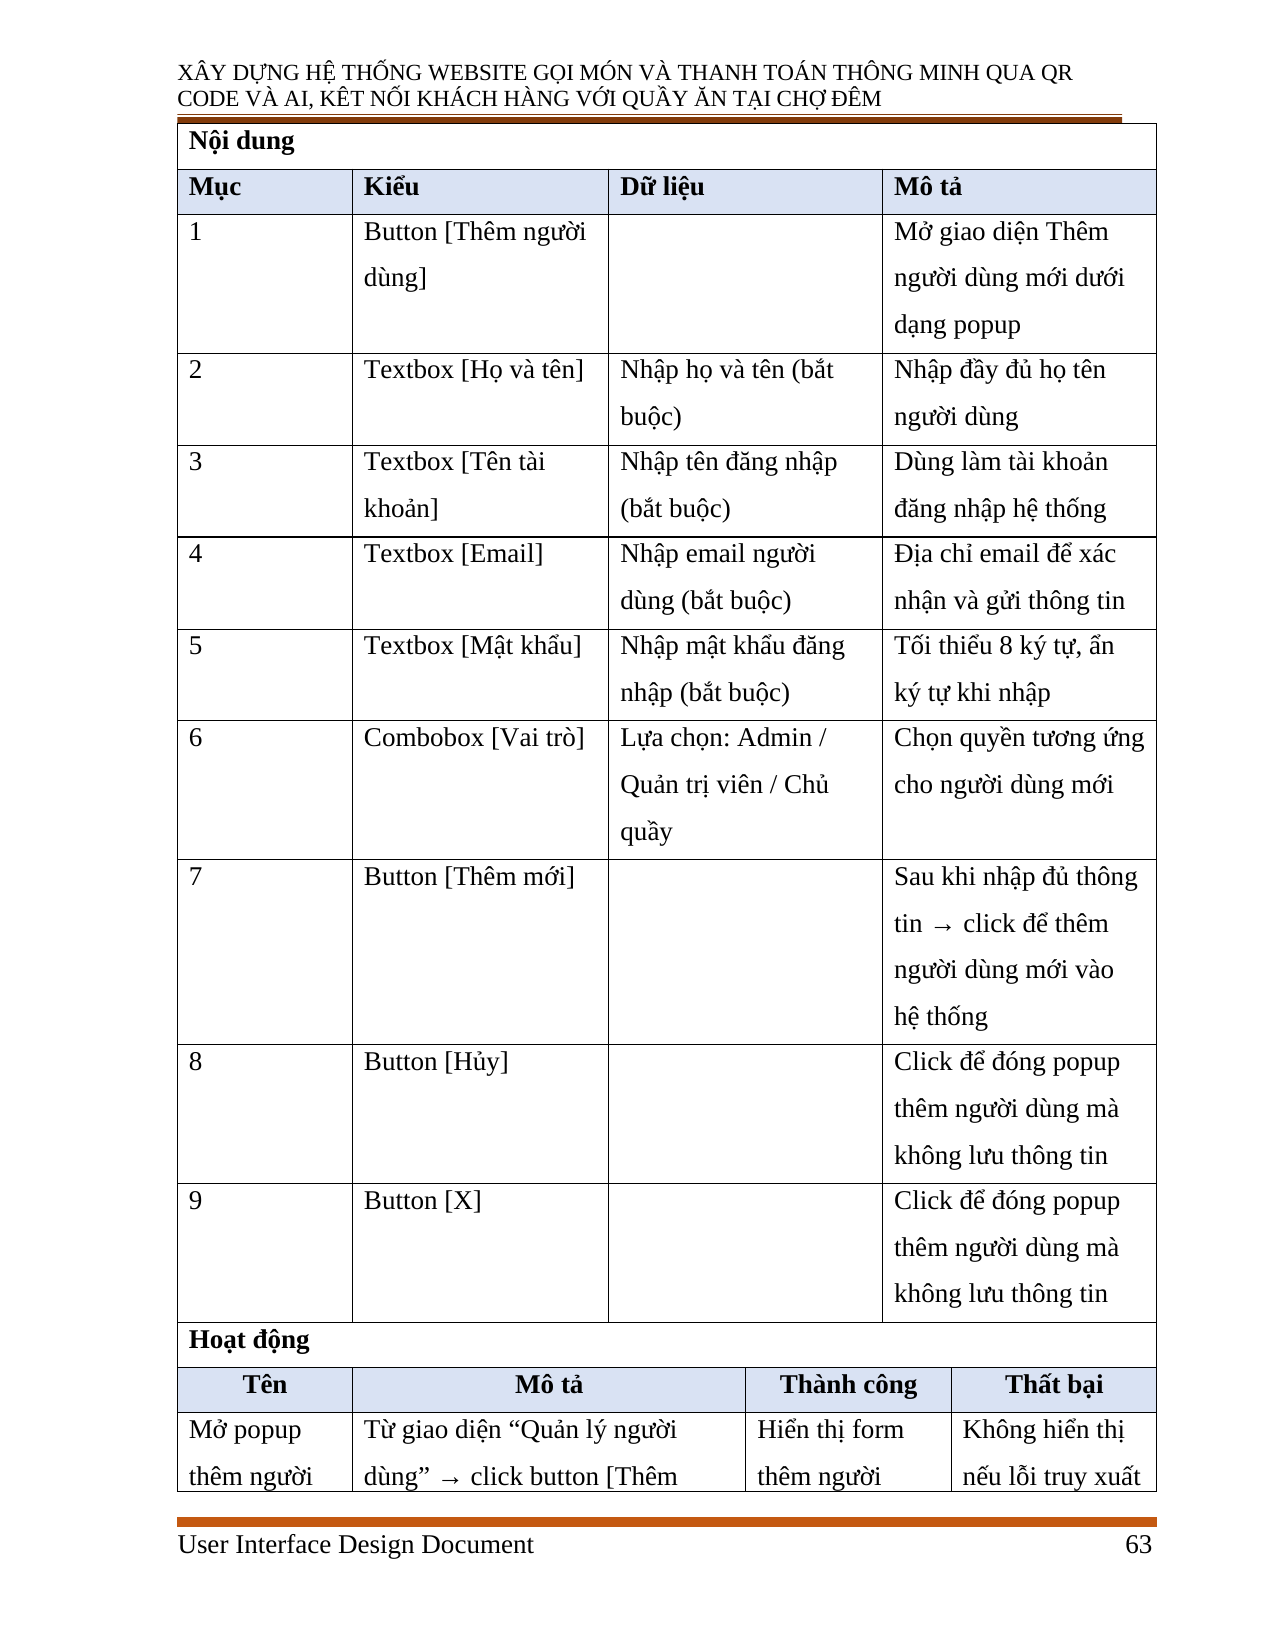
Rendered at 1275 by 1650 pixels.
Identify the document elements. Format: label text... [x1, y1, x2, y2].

table_cell Địa chỉ email để xác nhận và gửi thông tin [883, 538, 1156, 628]
table_cell Button [Thêm người dùng] [353, 215, 608, 352]
table_cell 7 [178, 860, 352, 1044]
table_cell Lựa chọn: Admin / Quản trị viên / Chủ quầy [609, 721, 882, 859]
table_cell Textbox [Họ và tên] [353, 354, 608, 444]
table_cell Textbox [Tên tài khoản] [353, 446, 608, 536]
table_cell [609, 215, 882, 352]
table_cell 2 [178, 354, 352, 444]
table_cell 9 [178, 1184, 352, 1322]
table_cell Thành công [746, 1368, 951, 1412]
table_cell Dùng làm tài khoản đăng nhập hệ thống [883, 446, 1156, 536]
table_cell [609, 860, 882, 1044]
table_cell 4 [178, 538, 352, 628]
table_cell Chọn quyền tương ứng cho người dùng mới [883, 721, 1156, 859]
table_cell Click để đóng popup thêm người dùng mà không lưu thông tin [883, 1184, 1156, 1322]
table_cell Mô tả [883, 170, 1156, 214]
table_cell Button [X] [353, 1184, 608, 1322]
table_cell Textbox [Mật khẩu] [353, 630, 608, 720]
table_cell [353, 1413, 745, 1491]
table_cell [178, 1413, 352, 1491]
table_cell [609, 1045, 882, 1183]
table_cell 8 [178, 1045, 352, 1183]
table_cell Dữ liệu [609, 170, 882, 214]
table_cell Button [Hủy] [353, 1045, 608, 1183]
table_cell Nhập tên đăng nhập (bắt buộc) [609, 446, 882, 536]
table_cell Nhập email người dùng (bắt buộc) [609, 538, 882, 628]
table_cell Tối thiểu 8 ký tự, ẩn ký tự khi nhập [883, 630, 1156, 720]
table_cell Kiểu [353, 170, 608, 214]
table_cell Sau khi nhập đủ thông tin → click để thêm người dùng mới vào hệ thống [883, 860, 1156, 1044]
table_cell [746, 1413, 951, 1491]
table_cell Hoạt động [178, 1323, 1156, 1367]
table_cell Thất bại [952, 1368, 1156, 1412]
table_cell 5 [178, 630, 352, 720]
table_cell 1 [178, 215, 352, 352]
table_cell Button [Thêm mới] [353, 860, 608, 1044]
table_cell Tên [178, 1368, 352, 1412]
table_cell Mục [178, 170, 352, 214]
table_cell Mở giao diện Thêm người dùng mới dưới dạng popup [883, 215, 1156, 352]
table_cell Click để đóng popup thêm người dùng mà không lưu thông tin [883, 1045, 1156, 1183]
table_cell 3 [178, 446, 352, 536]
table_cell [609, 1184, 882, 1322]
table_cell Nhập mật khẩu đăng nhập (bắt buộc) [609, 630, 882, 720]
table_cell Combobox [Vai trò] [353, 721, 608, 859]
table_cell Textbox [Email] [353, 538, 608, 628]
table_cell Nhập họ và tên (bắt buộc) [609, 354, 882, 444]
table_cell Nội dung [178, 124, 1156, 168]
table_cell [952, 1413, 1156, 1491]
table_cell 6 [178, 721, 352, 859]
table_cell Mô tả [353, 1368, 745, 1412]
table_cell Nhập đầy đủ họ tên người dùng [883, 354, 1156, 444]
